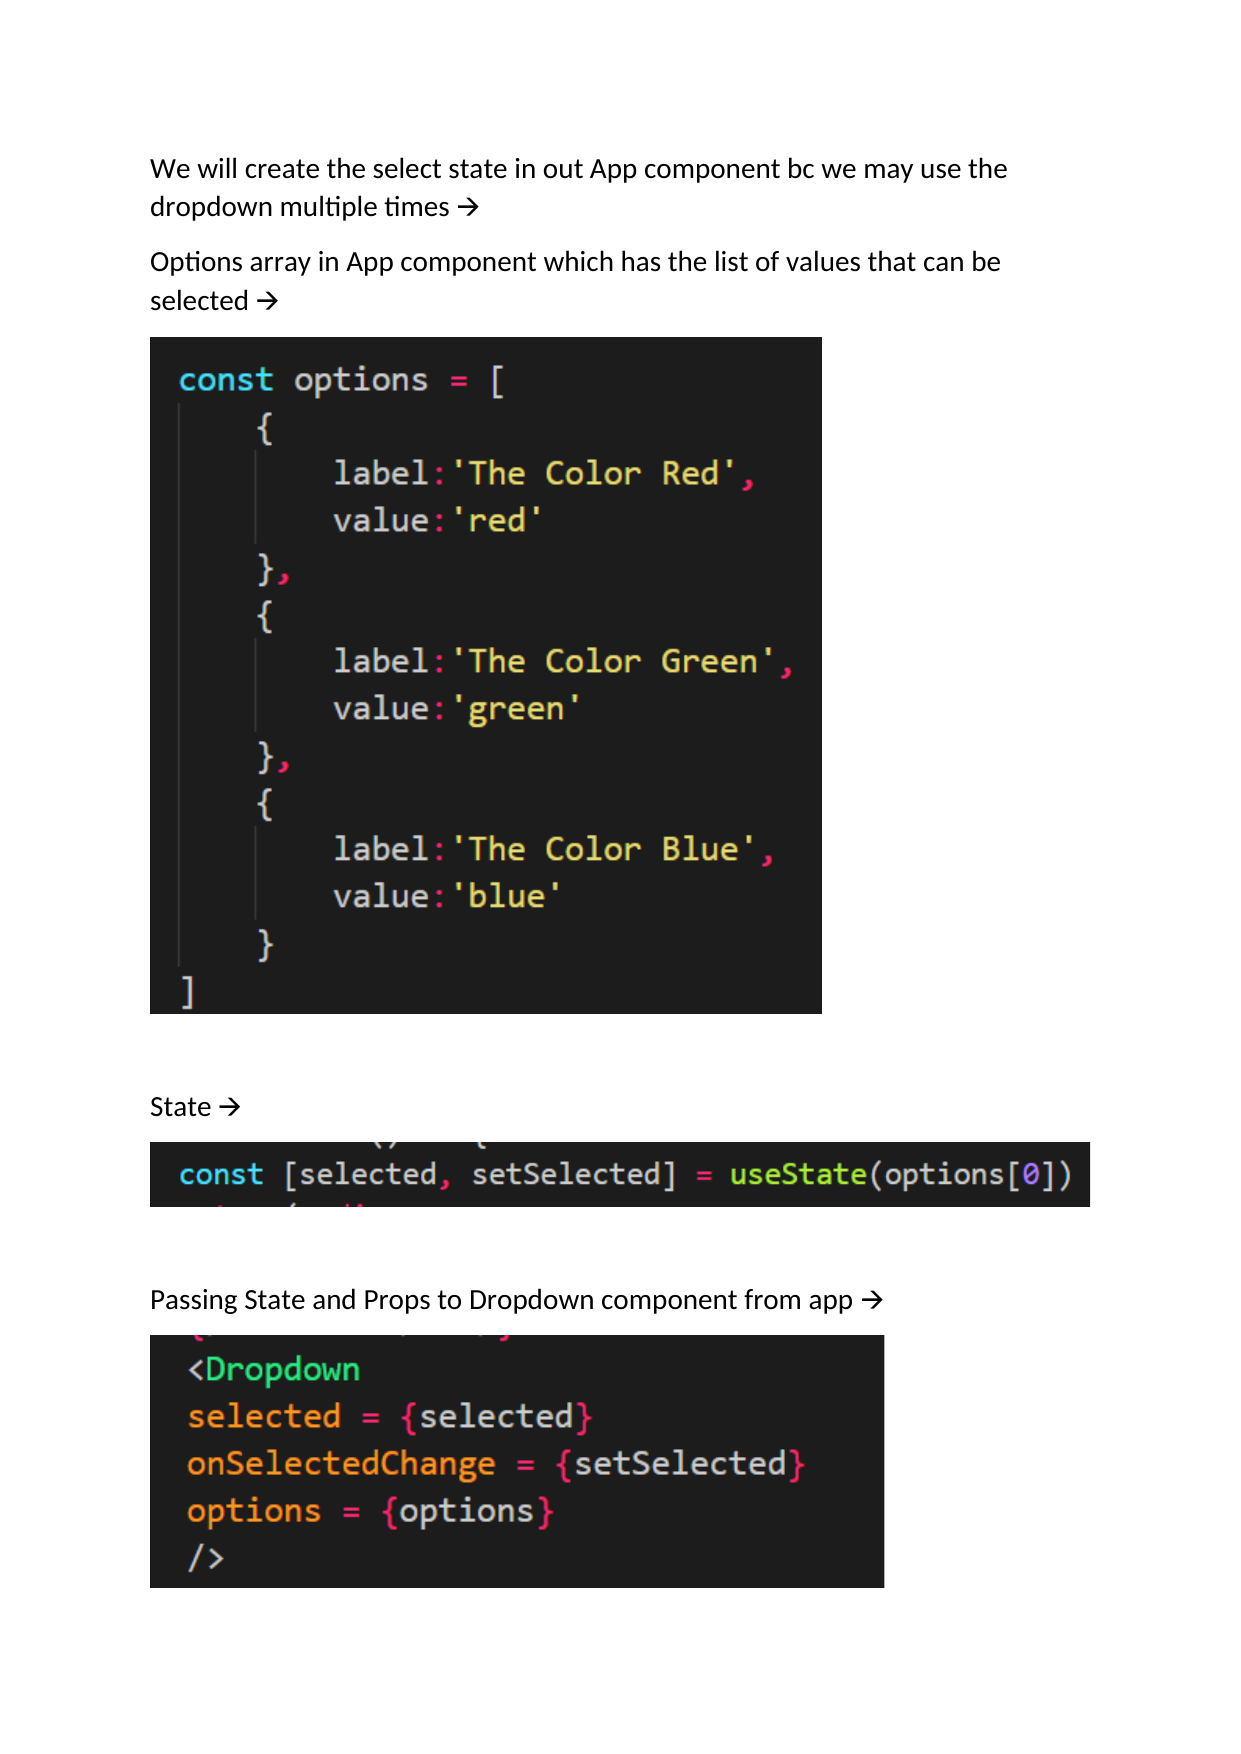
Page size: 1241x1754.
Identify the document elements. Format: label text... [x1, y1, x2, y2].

picture [150, 1142, 1091, 1207]
picture [150, 1335, 885, 1588]
text Passing State and Props to Dropdown component from app 🡪 [150, 1281, 1090, 1316]
picture [150, 337, 822, 1014]
text State 🡪 [150, 1088, 1090, 1123]
text We will create the select state in out App component bc we may use the dropdown multiple times 🡪 [150, 150, 1090, 224]
text Options array in App component which has the list of values that can be selected 🡪 [150, 243, 1090, 318]
